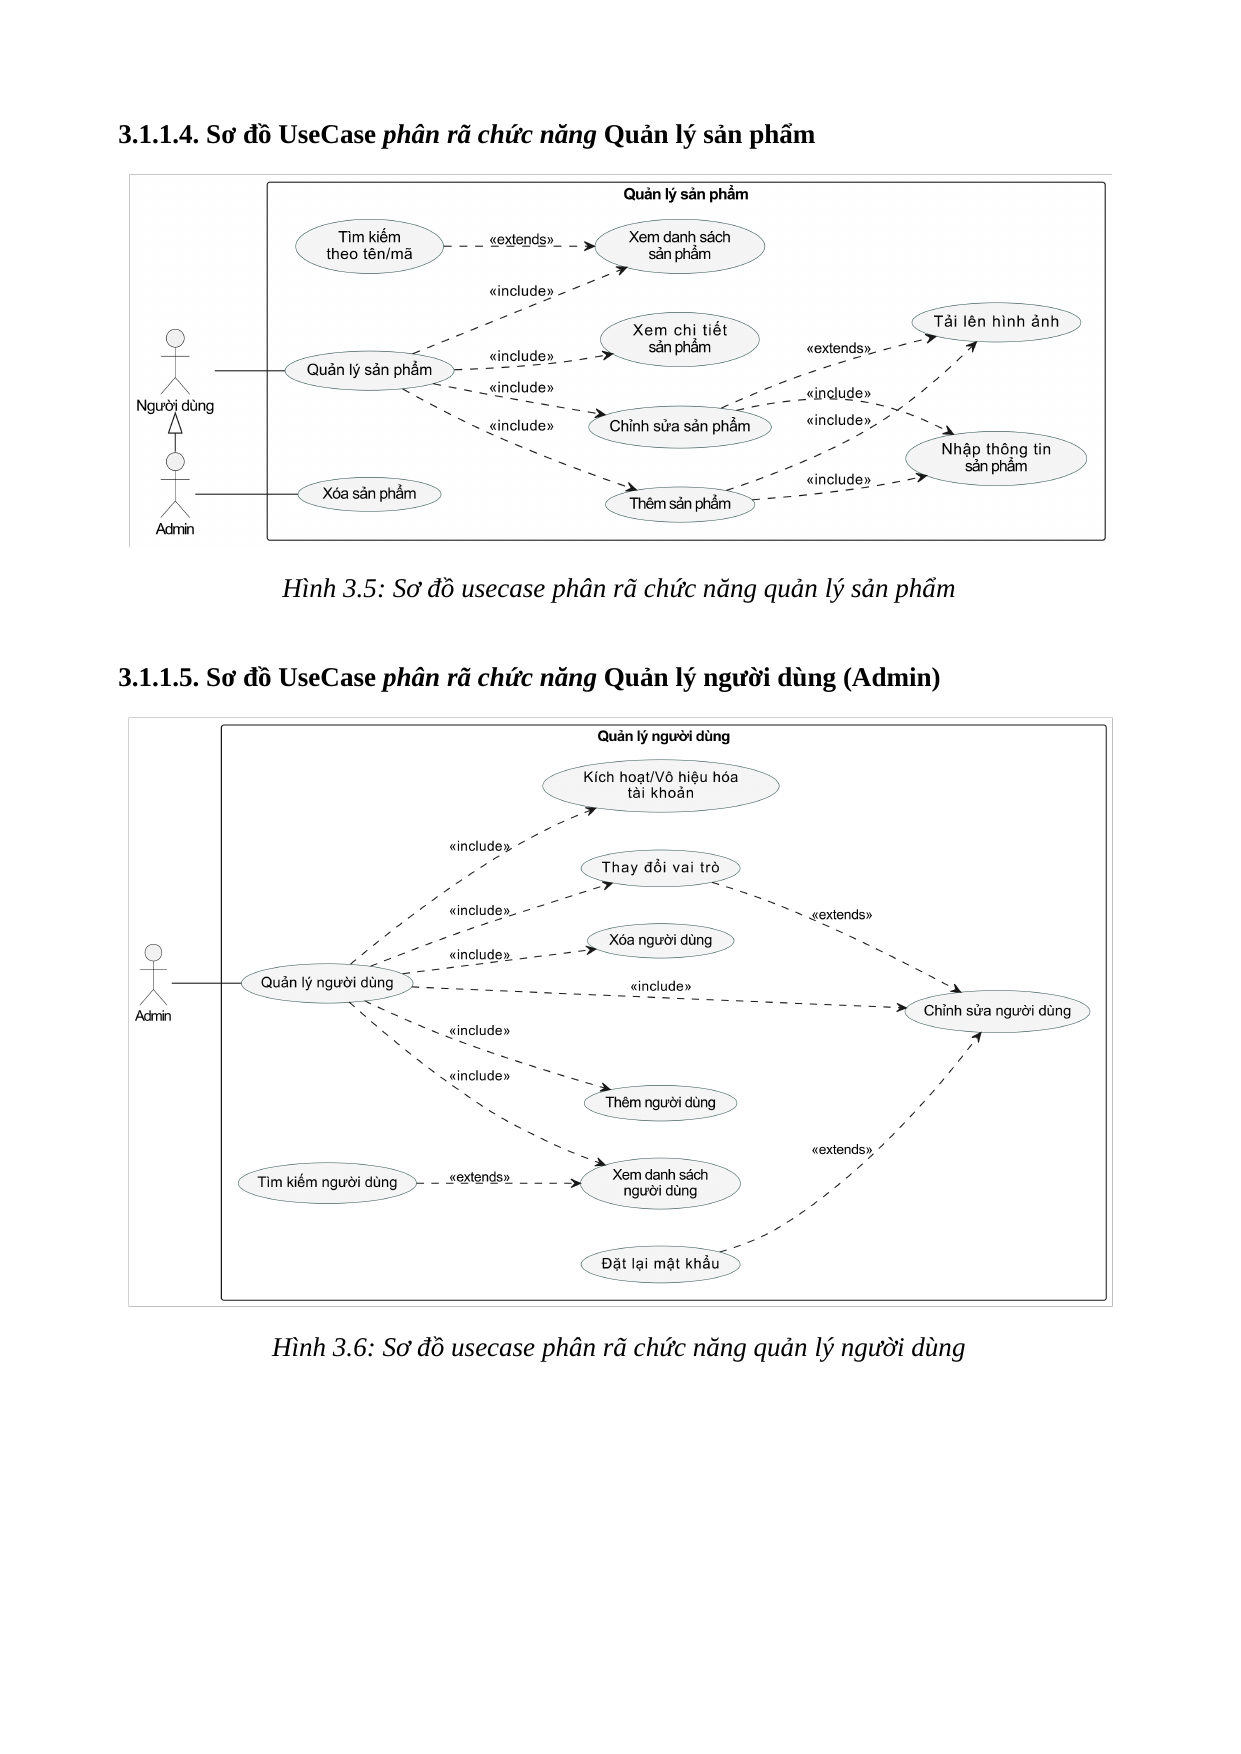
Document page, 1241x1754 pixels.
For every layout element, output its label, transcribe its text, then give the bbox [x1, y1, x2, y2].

text Hình 3.6: Sơ đồ usecase phân rã chức năng quản lý người dùng [118, 1317, 1122, 1362]
text 3.1.1.5. Sơ đồ UseCase phân rã chức năng Quản lý người dùng (Admin) [118, 662, 1122, 693]
text Hình 3.5: Sơ đồ usecase phân rã chức năng quản lý sản phẩm [118, 558, 1122, 604]
picture [118, 707, 1123, 1317]
text 3.1.1.4. Sơ đồ UseCase phân rã chức năng Quản lý sản phẩm [118, 118, 1122, 149]
picture [118, 163, 1123, 558]
